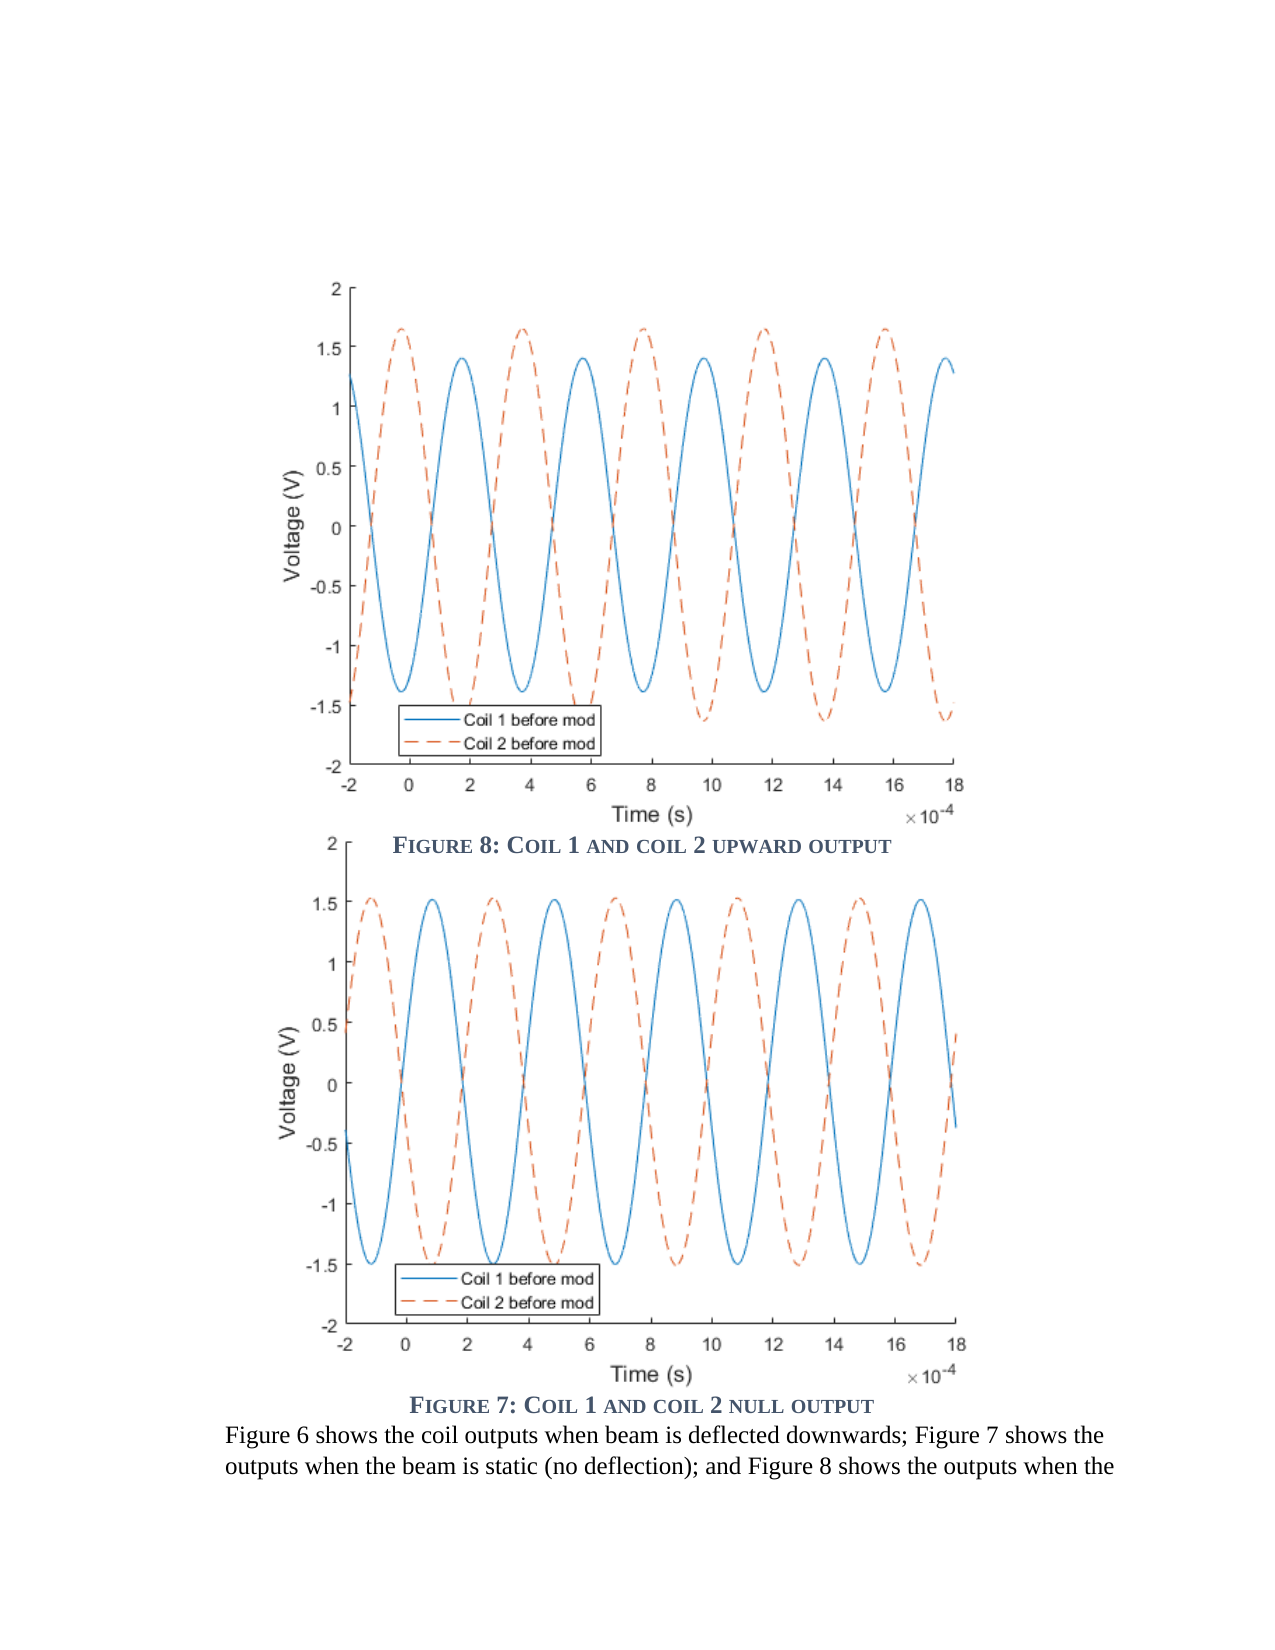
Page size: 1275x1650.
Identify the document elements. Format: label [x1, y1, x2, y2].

list [225, 243, 1125, 1479]
picture [243, 244, 1031, 1389]
